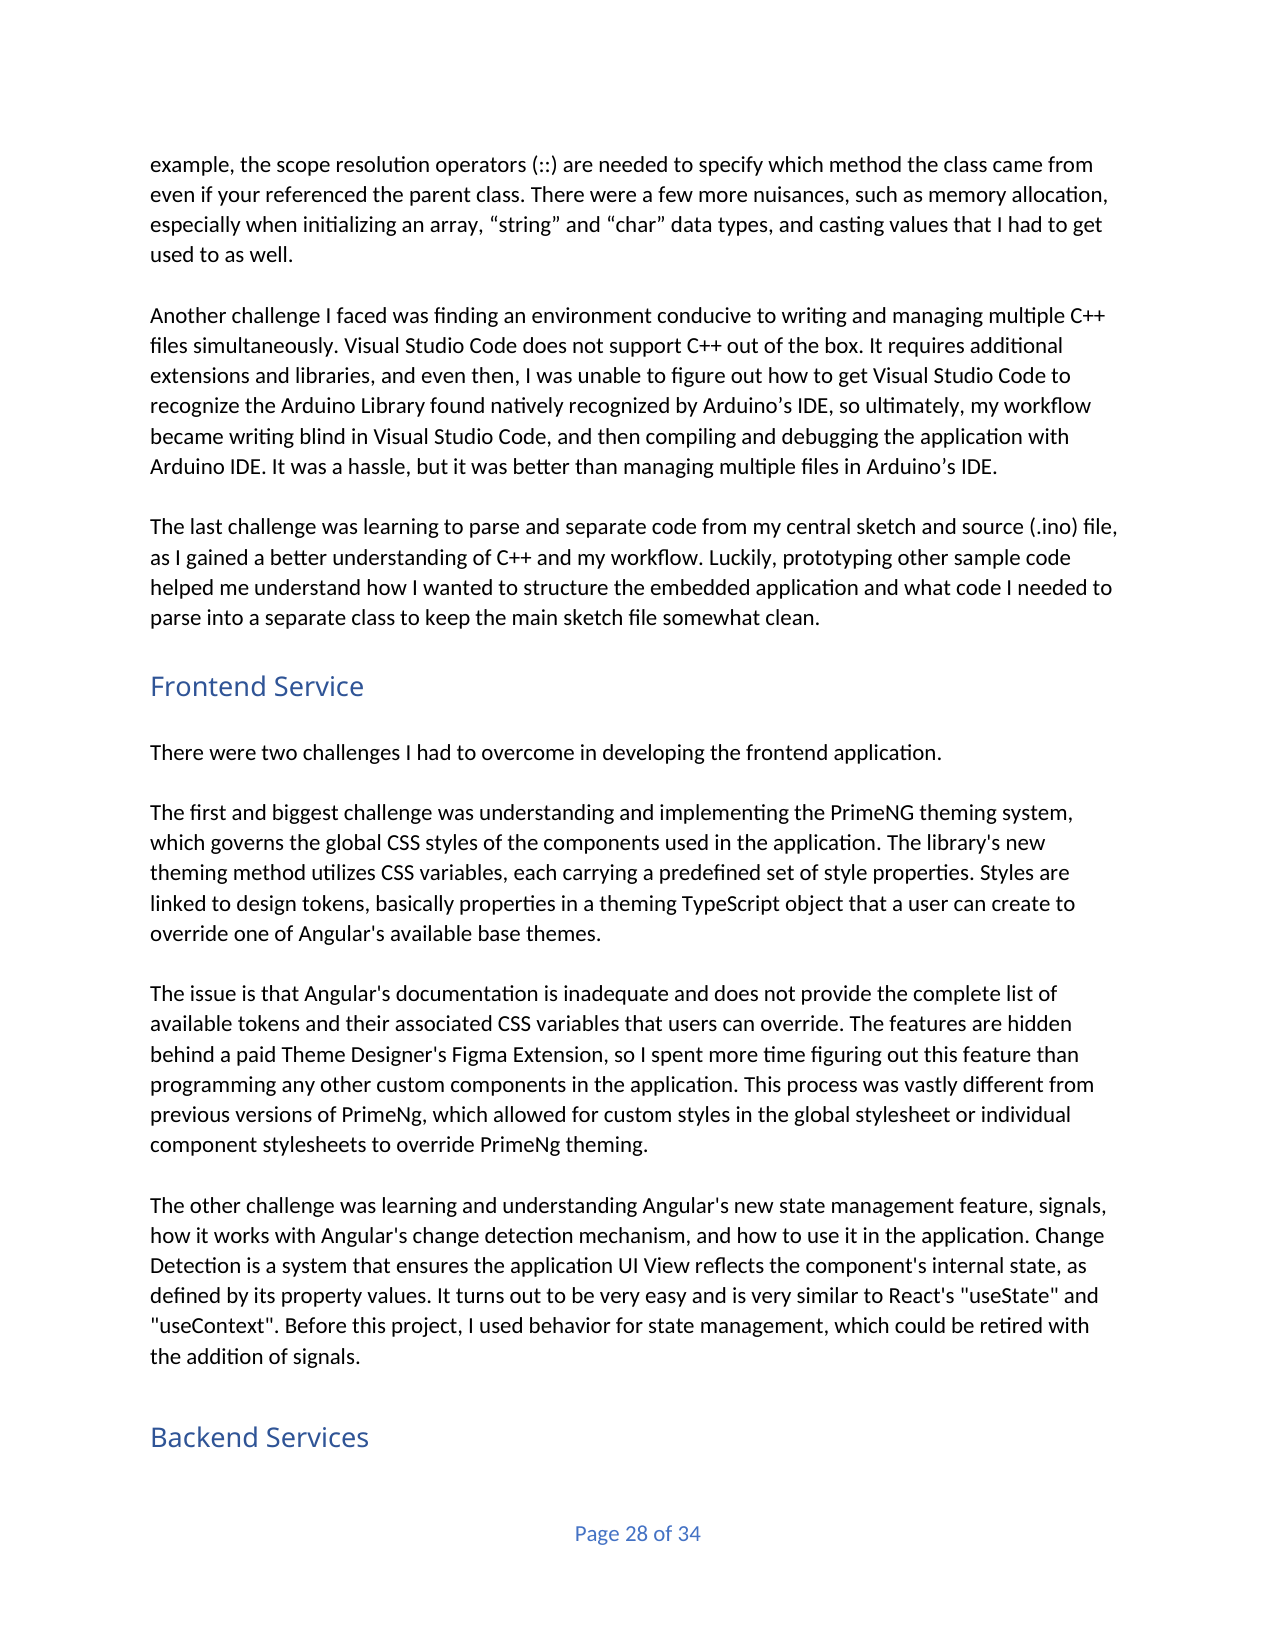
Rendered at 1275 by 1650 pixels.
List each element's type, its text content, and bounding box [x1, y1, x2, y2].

text The first and biggest challenge was understanding and implementing the PrimeNG theming system, which governs the global CSS styles of the components used in the application. The library's new theming method utilizes CSS variables, each carrying a predefined set of style properties. Styles are linked to design tokens, basically properties in a theming TypeScript object that a user can create to override one of Angular's available base themes. [150, 798, 1125, 947]
subtitle Frontend Service [150, 668, 1125, 704]
text Another challenge I faced was finding an environment conducive to writing and managing multiple C++ files simultaneously. Visual Studio Code does not support C++ out of the box. It requires additional extensions and libraries, and even then, I was unable to figure out how to get Visual Studio Code to recognize the Arduino Library found natively recognized by Arduino’s IDE, so ultimately, my workflow became writing blind in Visual Studio Code, and then compiling and debugging the application with Arduino IDE. It was a hassle, but it was better than managing multiple files in Arduino’s IDE. [150, 301, 1125, 480]
text The last challenge was learning to parse and separate code from my central sketch and source (.ino) file, as I gained a better understanding of C++ and my workflow. Luckily, prototyping other sample code helped me understand how I wanted to structure the embedded application and what code I needed to parse into a separate class to keep the main sketch file somewhat clean. [150, 512, 1125, 631]
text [150, 150, 1125, 269]
text There were two challenges I had to overcome in developing the frontend application. [150, 738, 1125, 766]
text The other challenge was learning and understanding Angular's new state management feature, signals, how it works with Angular's change detection mechanism, and how to use it in the application. Change Detection is a system that ensures the application UI View reflects the component's internal state, as defined by its property values. It turns out to be very easy and is very similar to React's "useState" and "useContext". Before this project, I used behavior for state management, which could be retired with the addition of signals. [150, 1191, 1125, 1370]
subtitle Backend Services [150, 1419, 1125, 1456]
text The issue is that Angular's documentation is inadequate and does not provide the complete list of available tokens and their associated CSS variables that users can override. The features are hidden behind a paid Theme Designer's Figma Extension, so I spent more time figuring out this feature than programming any other custom components in the application. This process was vastly different from previous versions of PrimeNg, which allowed for custom styles in the global stylesheet or individual component stylesheets to override PrimeNg theming. [150, 979, 1125, 1158]
